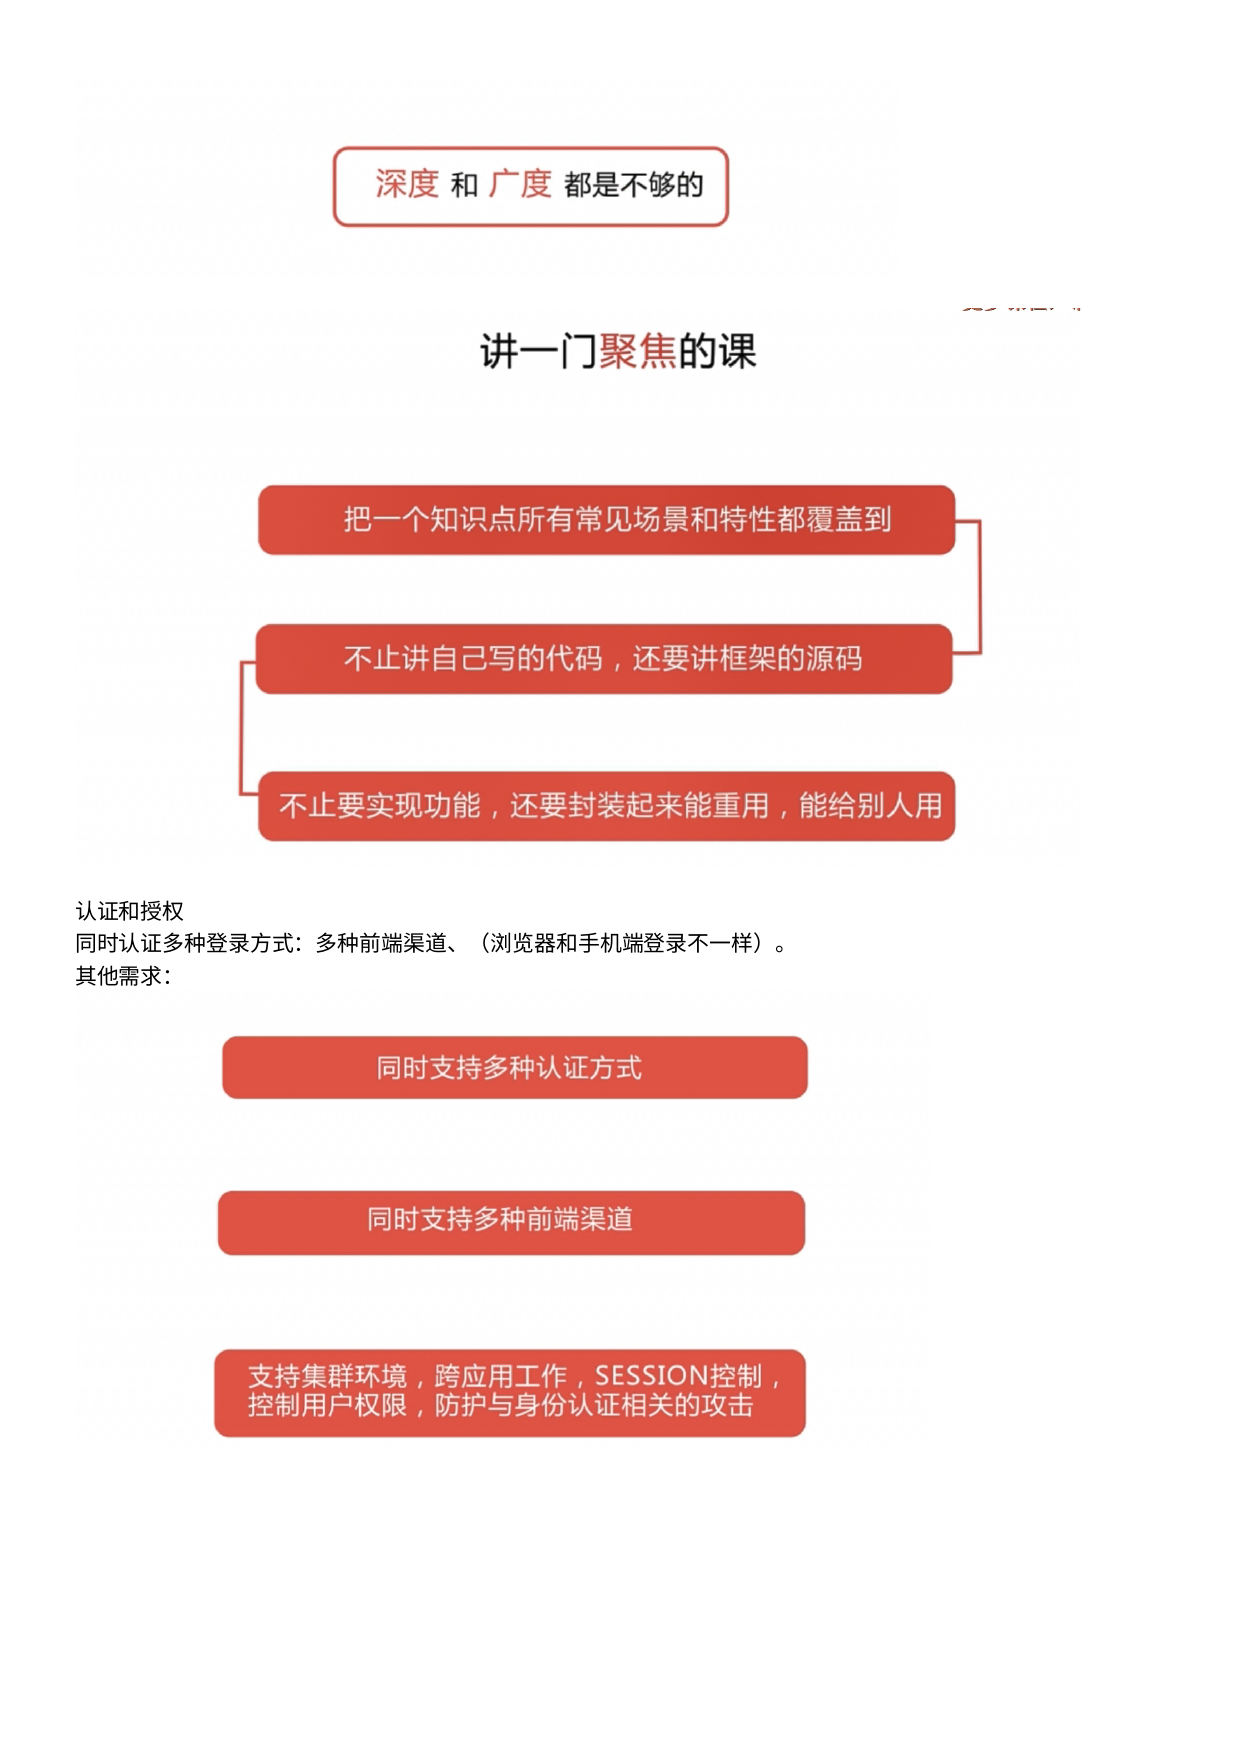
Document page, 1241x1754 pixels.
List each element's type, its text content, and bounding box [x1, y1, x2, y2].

text 同时认证多种登录方式：多种前端渠道、（浏览器和手机端登录不一样）。 [75, 926, 1165, 958]
text 认证和授权 [75, 893, 1165, 926]
picture [75, 308, 1082, 867]
picture [75, 990, 931, 1450]
picture [75, 80, 899, 277]
text 其他需求： [75, 958, 1165, 991]
